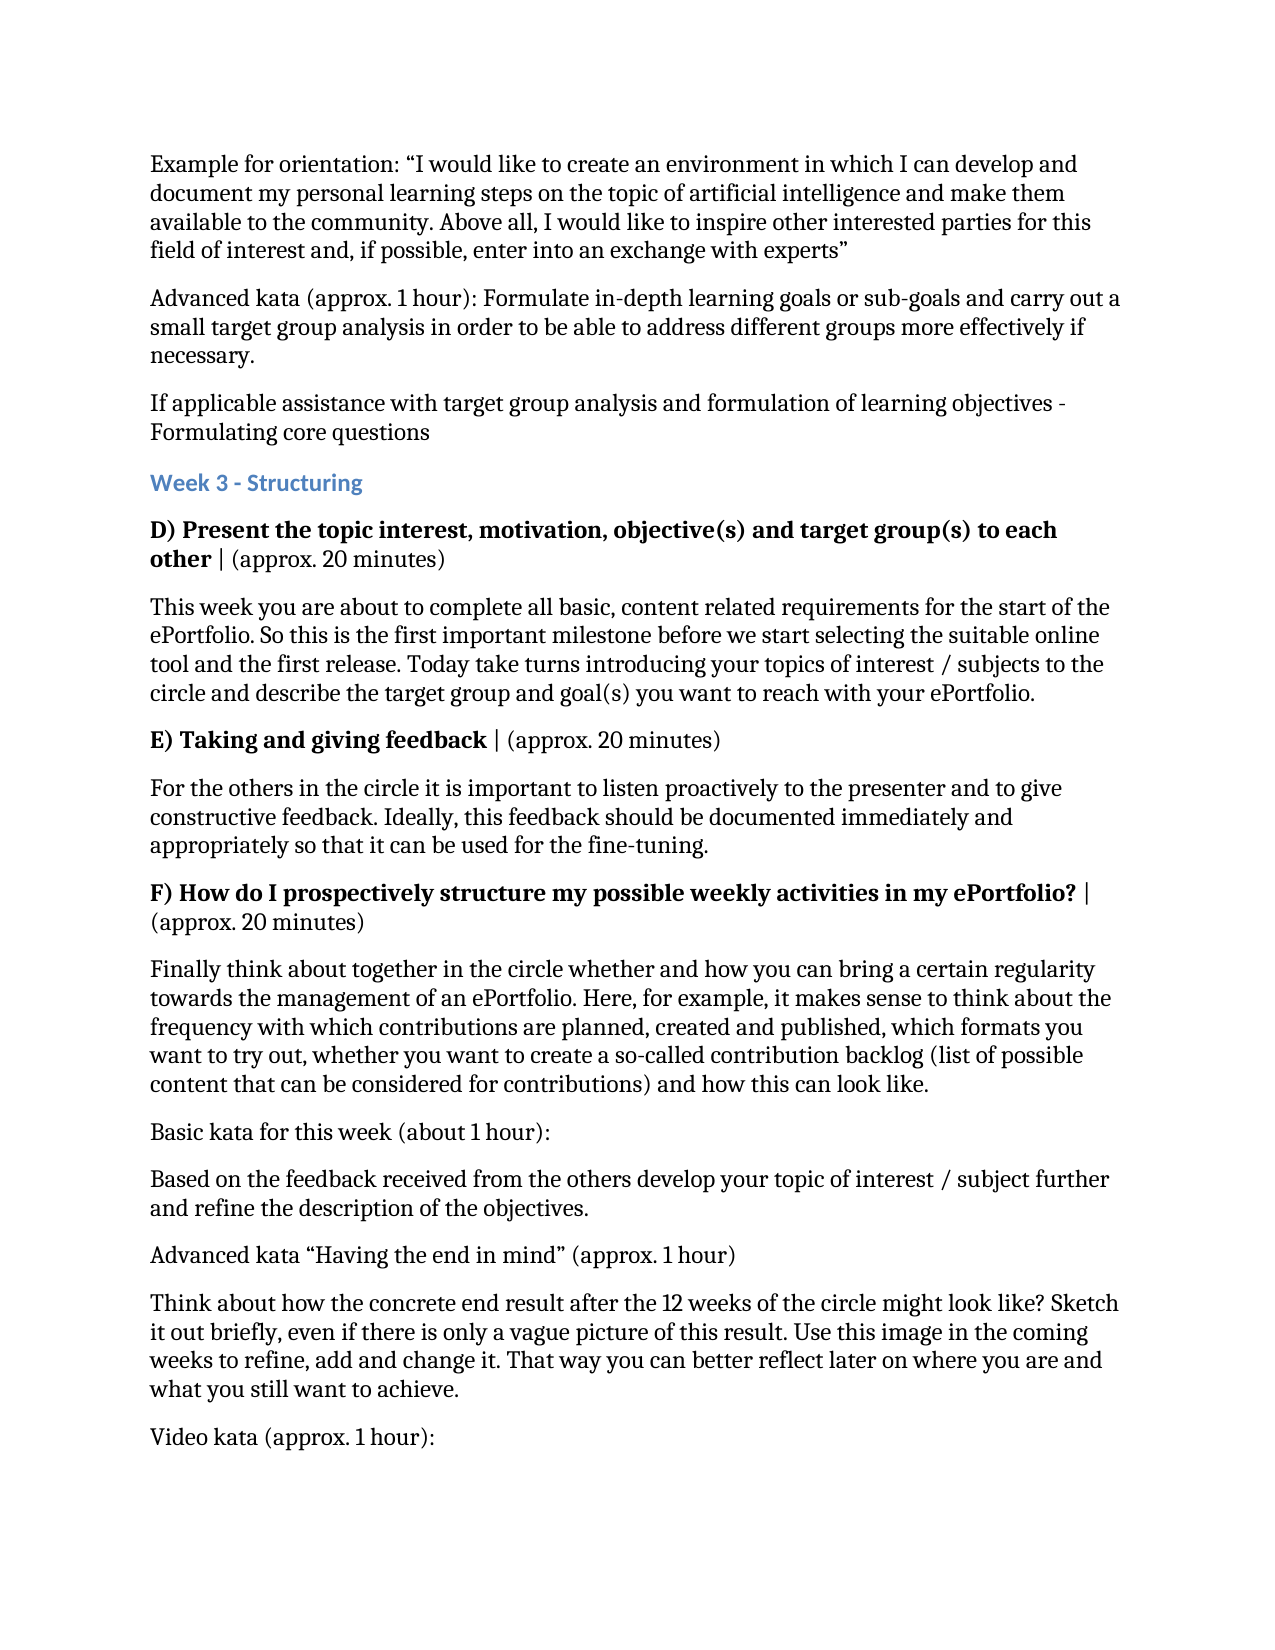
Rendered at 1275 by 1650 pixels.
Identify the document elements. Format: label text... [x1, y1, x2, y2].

text Think about how the concrete end result after the 12 weeks of the circle might look like? Sketch it out briefly, even if there is only a vague picture of this result. Use this image in the coming weeks to refine, add and change it. That way you can better reflect later on where you are and what you still want to achieve. [150, 1289, 1125, 1404]
text Finally think about together in the circle whether and how you can bring a certain regularity towards the management of an ePortfolio. Here, for example, it makes sense to think about the frequency with which contributions are planned, created and published, which formats you want to try out, whether you want to create a so-called contribution backlog (list of possible content that can be considered for contributions) and how this can look like. [150, 955, 1125, 1099]
text Based on the feedback received from the others develop your topic of interest / subject further and refine the description of the objectives. [150, 1165, 1125, 1223]
subtitle Week 3 - Structuring [150, 467, 1125, 498]
text Example for orientation: “I would like to create an environment in which I can develop and document my personal learning steps on the topic of artificial intelligence and make them available to the community. Above all, I would like to inspire other interested parties for this field of interest and, if possible, enter into an exchange with experts” [150, 150, 1125, 265]
text This week you are about to complete all basic, content related requirements for the start of the ePortfolio. So this is the first important milestone before we start selecting the suitable online tool and the first release. Today take turns introducing your topics of interest / subjects to the circle and describe the target group and goal(s) you want to reach with your ePortfolio. [150, 593, 1125, 708]
text Video kata (approx. 1 hour): [150, 1423, 1125, 1451]
text If applicable assistance with target group analysis and formulation of learning objectives - Formulating core questions [150, 389, 1125, 446]
text Advanced kata (approx. 1 hour): Formulate in-depth learning goals or sub-goals and carry out a small target group analysis in order to be able to address different groups more effectively if necessary. [150, 284, 1125, 370]
text Advanced kata “Having the end in mind” (approx. 1 hour) [150, 1241, 1125, 1270]
text D) Present the topic interest, motivation, objective(s) and target group(s) to each other | (approx. 20 minutes) [150, 516, 1125, 574]
text E) Taking and giving feedback | (approx. 20 minutes) [150, 726, 1125, 755]
text F) How do I prospectively structure my possible weekly activities in my ePortfolio? | (approx. 20 minutes) [150, 879, 1125, 936]
text For the others in the circle it is important to listen proactively to the presenter and to give constructive feedback. Ideally, this feedback should be documented immediately and appropriately so that it can be used for the fine-tuning. [150, 774, 1125, 860]
text Basic kata for this week (about 1 hour): [150, 1118, 1125, 1146]
